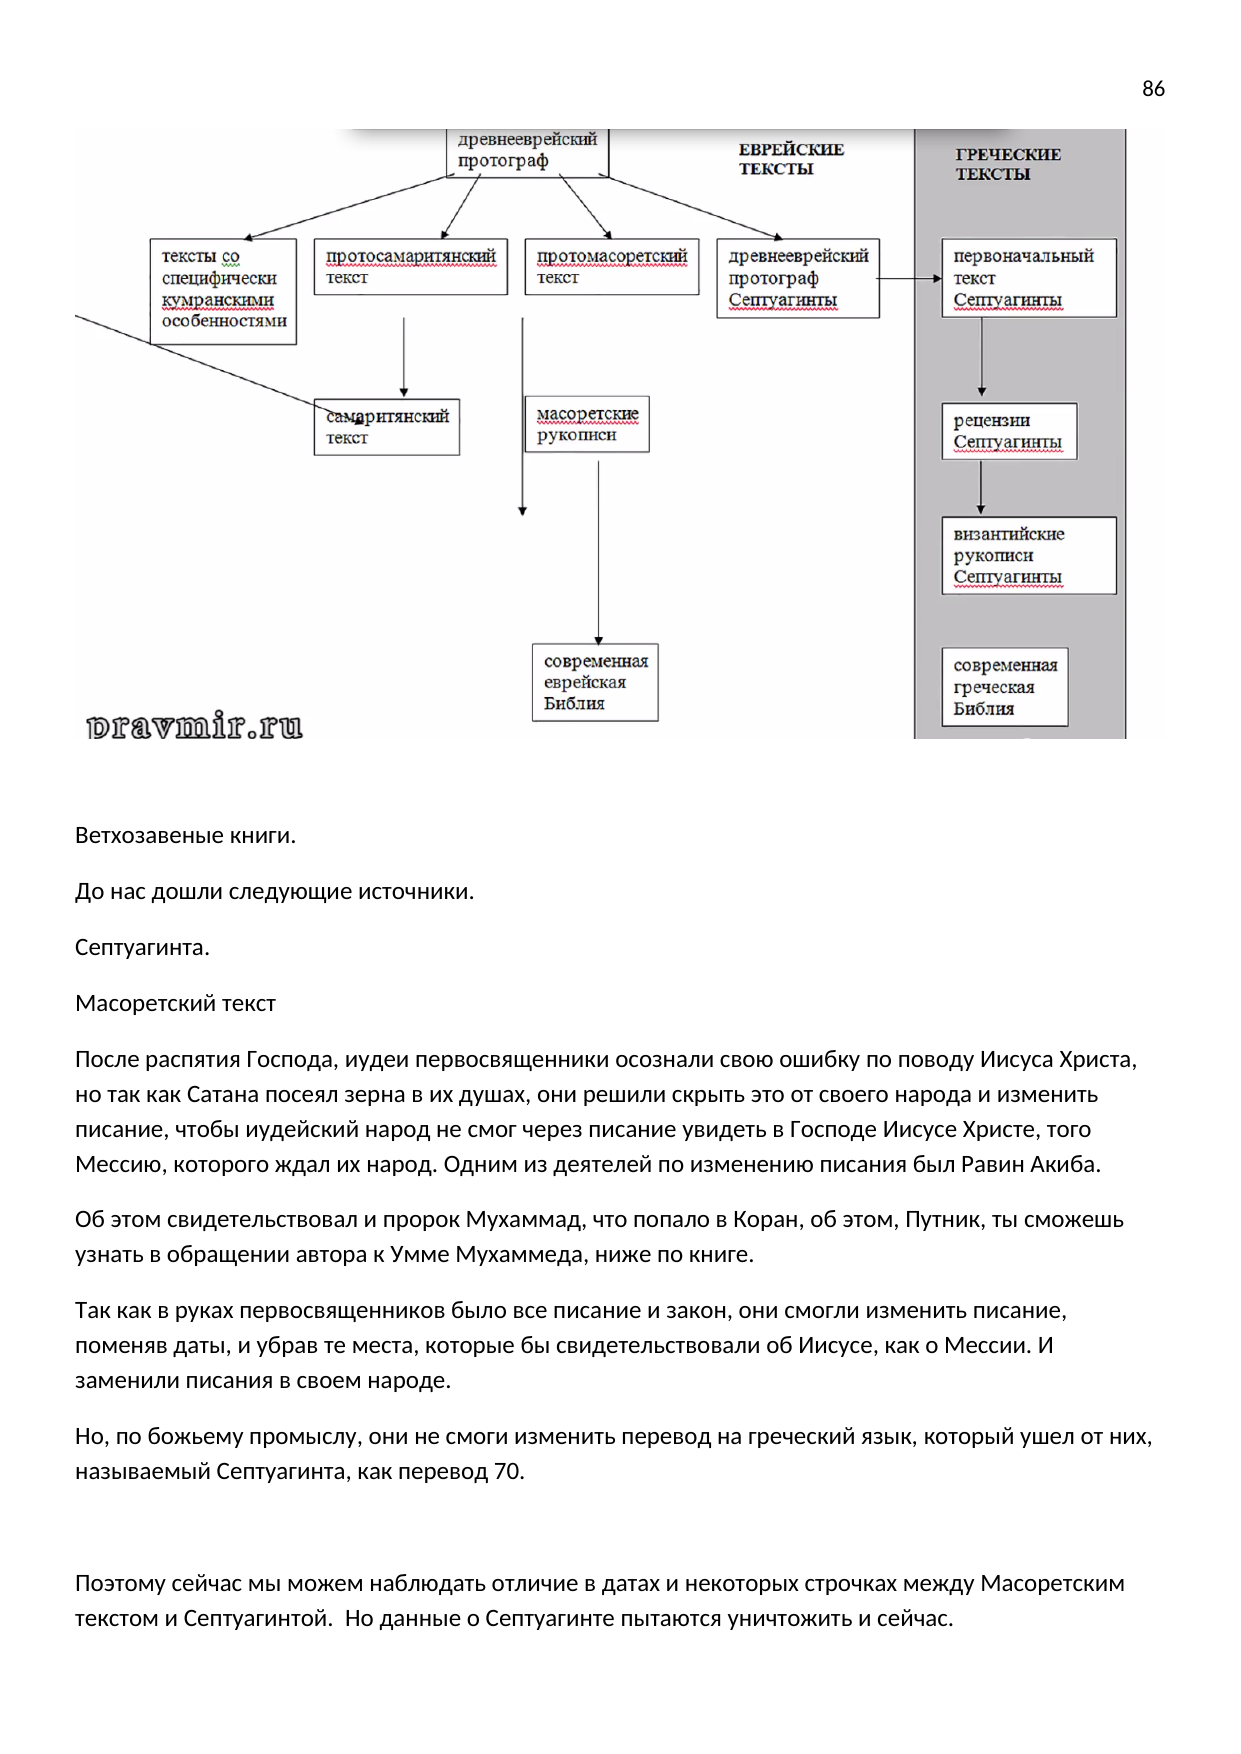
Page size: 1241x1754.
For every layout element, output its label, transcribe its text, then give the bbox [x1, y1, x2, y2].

text Об этом свидетельствовал и пророк Мухаммад, что попало в Коран, об этом, Путник, ты сможешь узнать в обращении автора к Умме Мухаммеда, ниже по книге. [75, 1203, 1165, 1269]
text До нас дошли следующие источники. [75, 875, 1165, 906]
text Септуагинта. [75, 931, 1165, 962]
text После распятия Господа, иудеи первосвященники осознали свою ошибку по поводу Иисуса Христа, но так как Сатана посеял зерна в их душах, они решили скрыть это от своего народа и изменить писание, чтобы иудейский народ не смог через писание увидеть в Господе Иисусе Христе, того Мессию, которого ждал их народ. Одним из деятелей по изменению писания был Равин Акиба. [75, 1043, 1165, 1178]
text Ветхозавеные книги. [75, 819, 1165, 850]
text Поэтому сейчас мы можем наблюдать отличие в датах и некоторых строчках между Масоретским текстом и Септуагинтой. Но данные о Септуагинте пытаются уничтожить и сейчас. [75, 1567, 1165, 1632]
picture [75, 129, 1166, 739]
text Но, по божьему промыслу, они не смоги изменить перевод на греческий язык, который ушел от них, называемый Септуагинта, как перевод 70. [75, 1420, 1165, 1486]
text Масоретский текст [75, 987, 1165, 1017]
text Так как в руках первосвященников было все писание и закон, они смогли изменить писание, поменяв даты, и убрав те места, которые бы свидетельствовали об Иисусе, как о Мессии. И заменили писания в своем народе. [75, 1294, 1165, 1395]
